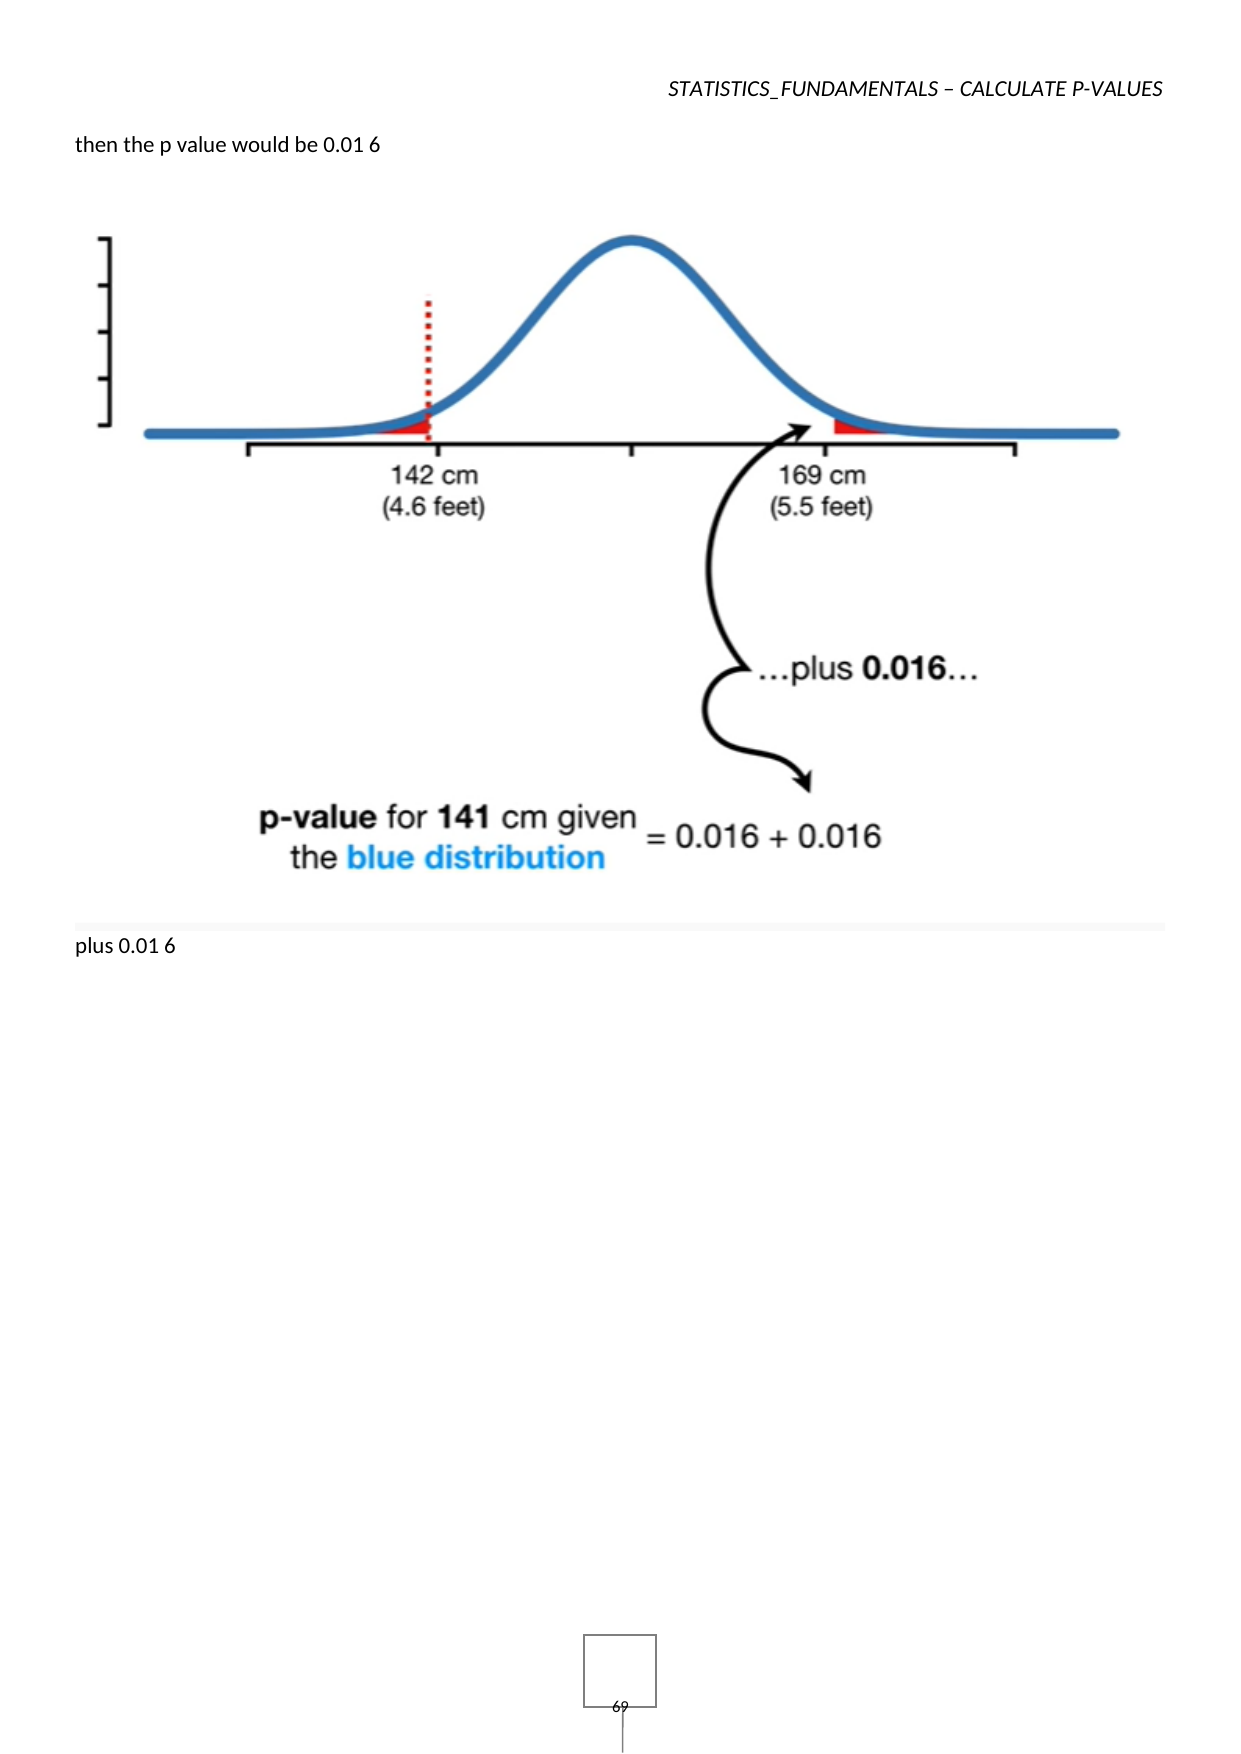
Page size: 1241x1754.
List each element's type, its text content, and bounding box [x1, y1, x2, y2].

text plus 0.01 6 [75, 931, 1165, 959]
picture [75, 185, 1166, 931]
text then the p value would be 0.01 6 [75, 130, 1165, 158]
